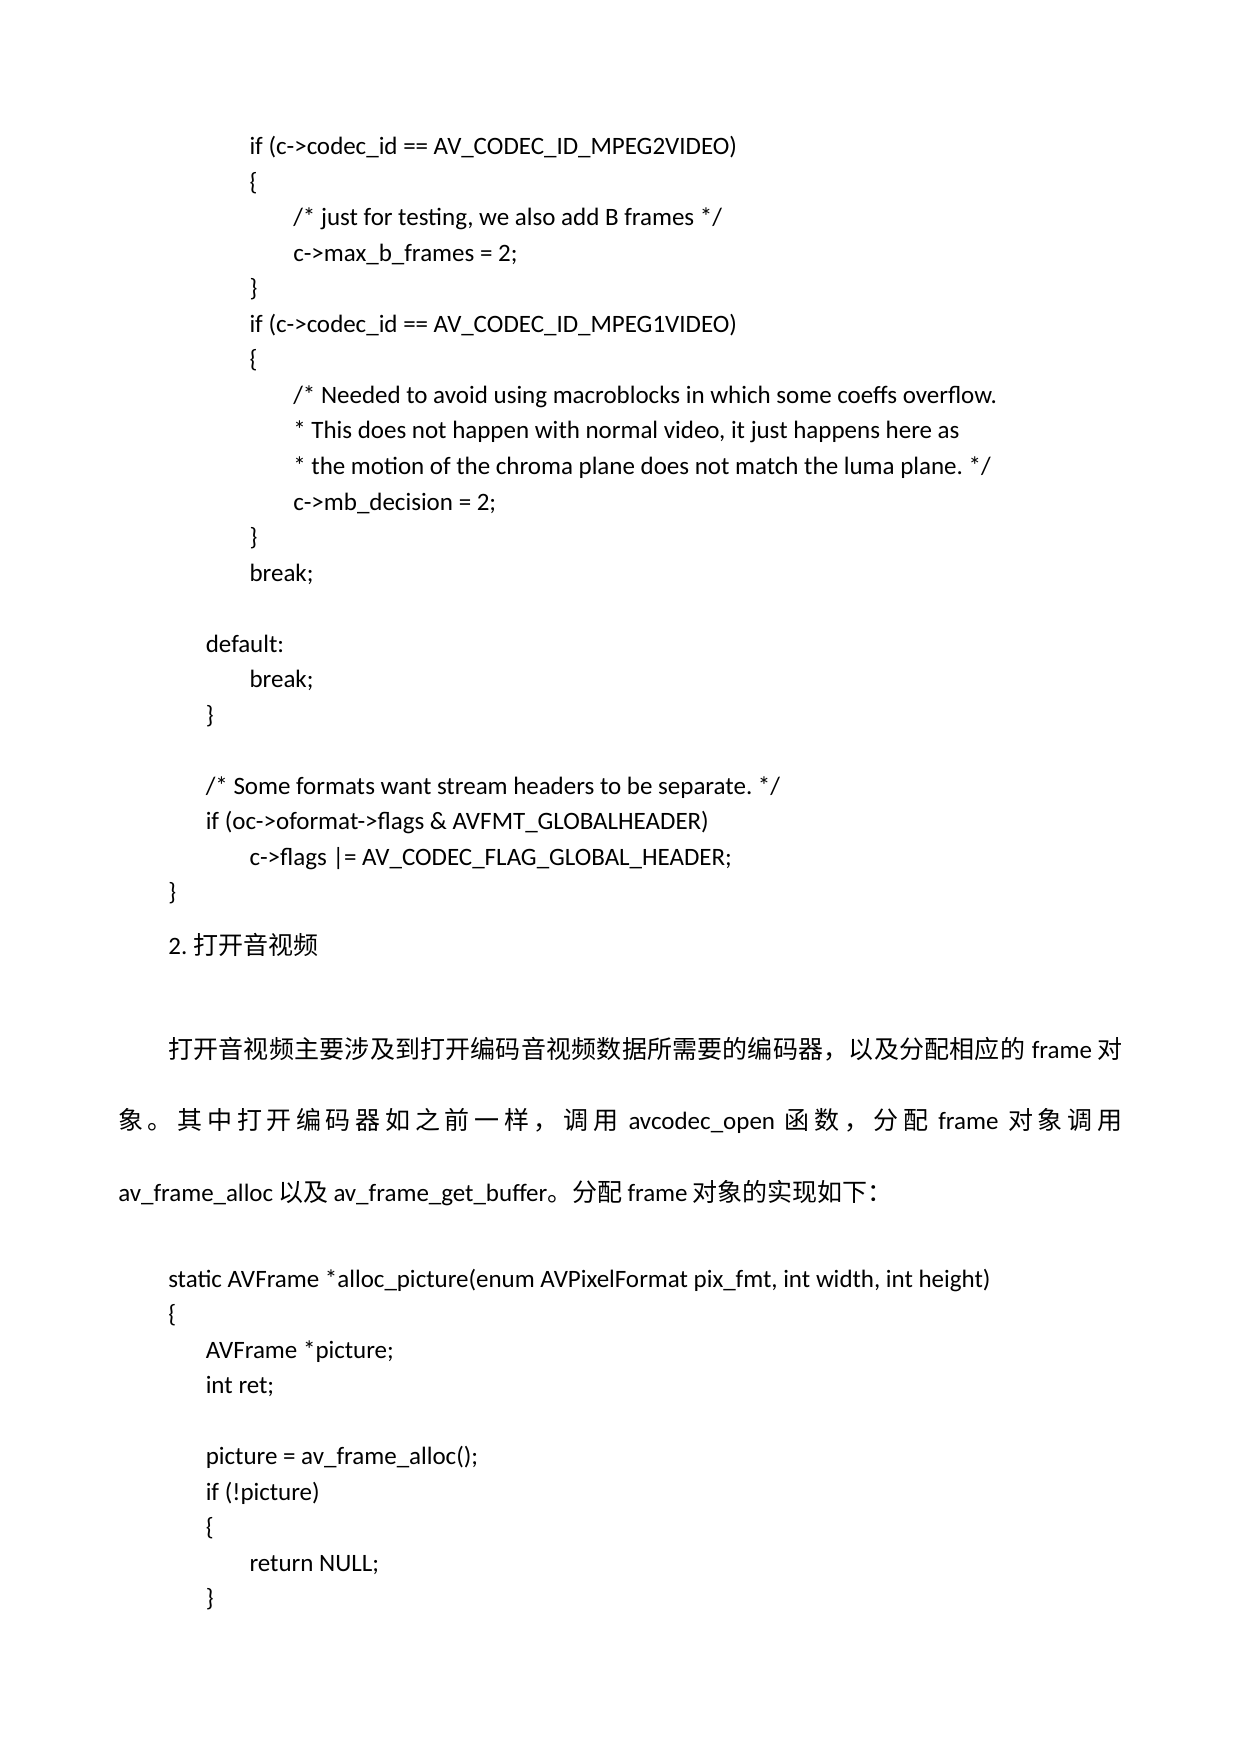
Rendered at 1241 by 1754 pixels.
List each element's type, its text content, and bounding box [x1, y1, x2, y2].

text if (oc->oformat->flags & AVFMT_GLOBALHEADER) [118, 804, 1122, 837]
text picture = av_frame_alloc(); [118, 1439, 1122, 1472]
text 2. 打开音视频 [118, 911, 1122, 976]
text { [118, 1511, 1122, 1543]
text } [118, 272, 1122, 304]
text { [118, 165, 1122, 197]
text } [118, 520, 1122, 553]
text c->mb_decision = 2; [118, 485, 1122, 517]
text /* Needed to avoid using macroblocks in which some coeffs overflow. [118, 378, 1122, 411]
text { [118, 1297, 1122, 1330]
text c->flags |= AV_CODEC_FLAG_GLOBAL_HEADER; [118, 840, 1122, 872]
text c->max_b_frames = 2; [118, 236, 1122, 268]
text break; [118, 556, 1122, 588]
text return NULL; [118, 1546, 1122, 1579]
text } [118, 1582, 1122, 1614]
text break; [118, 662, 1122, 695]
text { [118, 343, 1122, 375]
text /* just for testing, we also add B frames */ [118, 201, 1122, 233]
text AVFrame *picture; [118, 1333, 1122, 1366]
text if (c->codec_id == AV_CODEC_ID_MPEG1VIDEO) [118, 307, 1122, 339]
text default: [118, 627, 1122, 659]
text * This does not happen with normal video, it just happens here as [118, 414, 1122, 446]
text 打开音视频主要涉及到打开编码音视频数据所需要的编码器，以及分配相应的frame对象。其中打开编码器如之前一样，调用avcodec_open函数，分配frame对象调用av_frame_alloc以及av_frame_get_buffer。分配frame对象的实现如下： [118, 1015, 1122, 1223]
text * the motion of the chroma plane does not match the luma plane. */ [118, 449, 1122, 482]
text /* Some formats want stream headers to be separate. */ [118, 769, 1122, 801]
text int ret; [118, 1368, 1122, 1401]
text } [118, 875, 1122, 908]
text if (!picture) [118, 1475, 1122, 1508]
text static AVFrame *alloc_picture(enum AVPixelFormat pix_fmt, int width, int height) [118, 1262, 1122, 1294]
text if (c->codec_id == AV_CODEC_ID_MPEG2VIDEO) [118, 129, 1122, 162]
text } [118, 698, 1122, 730]
